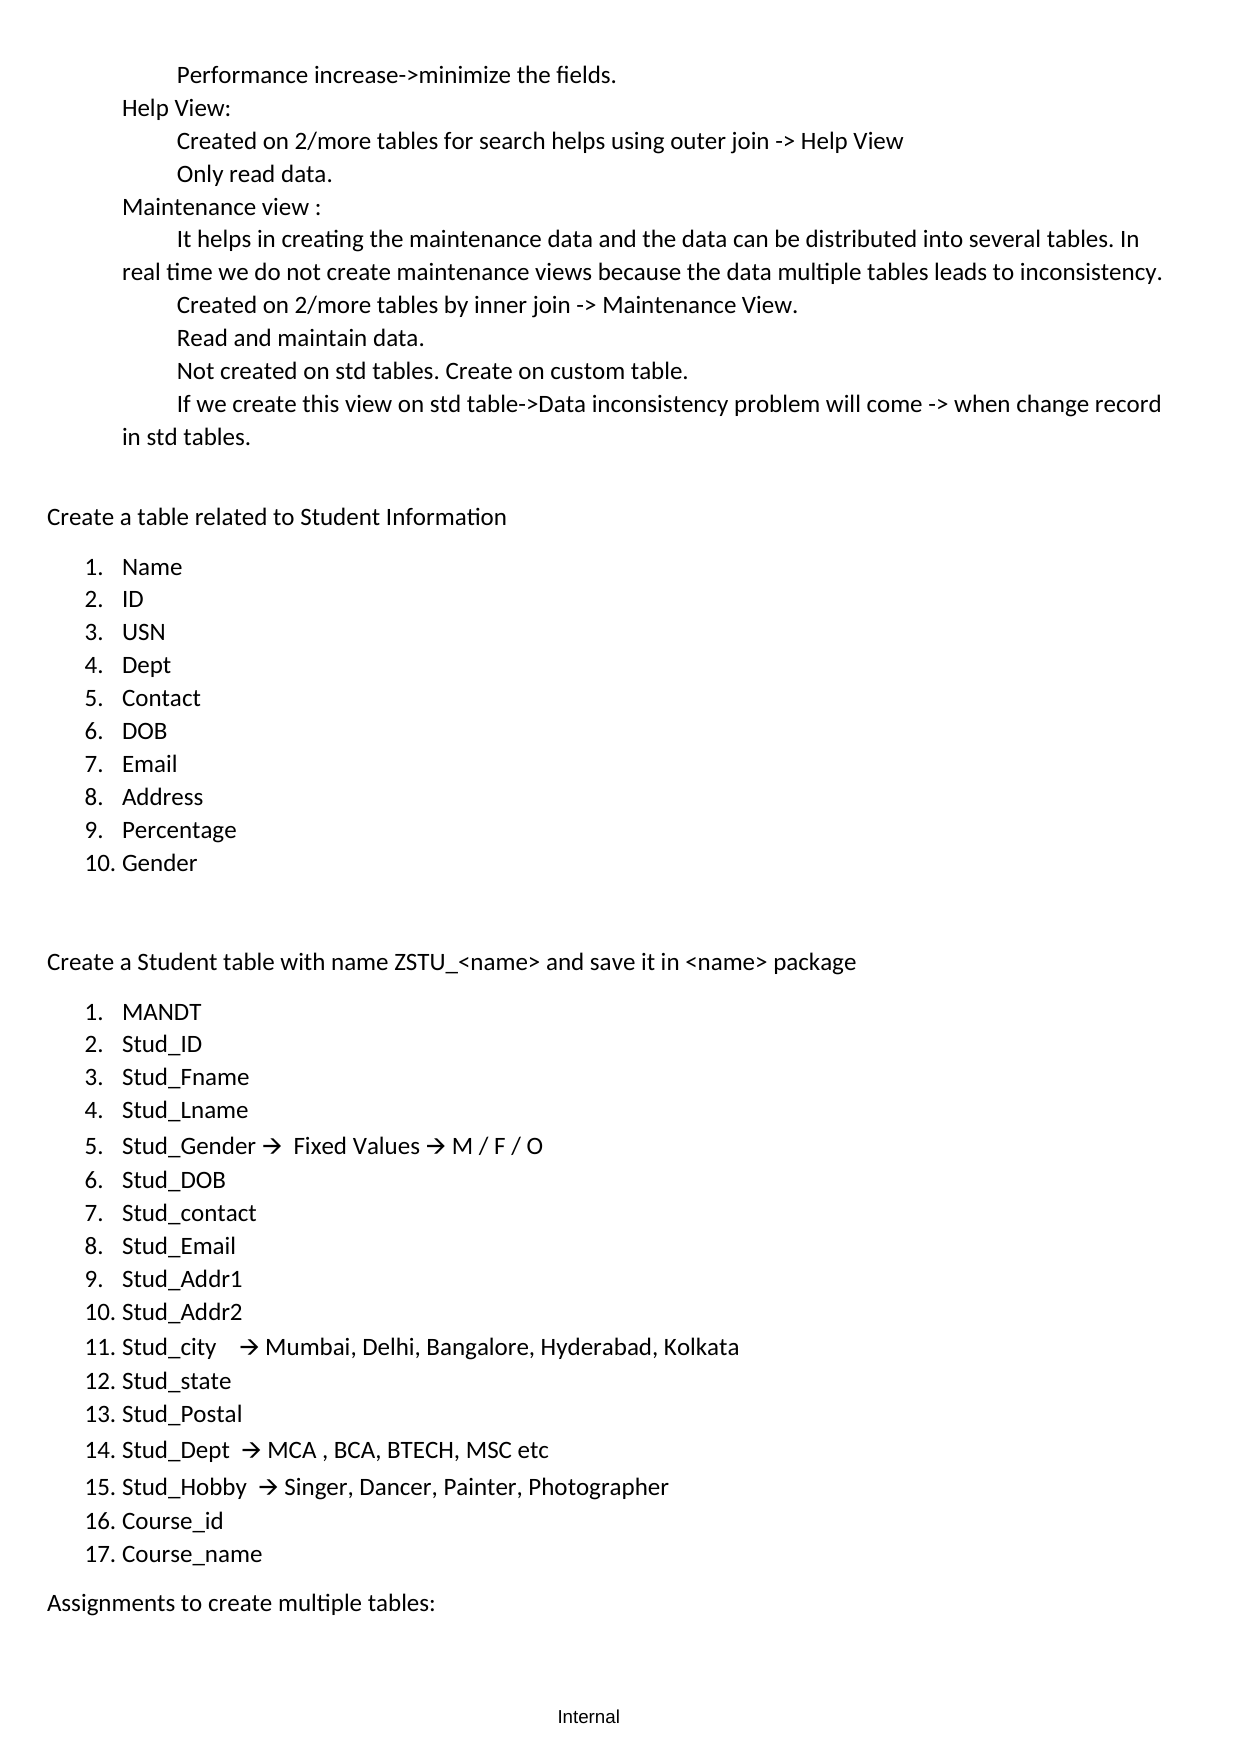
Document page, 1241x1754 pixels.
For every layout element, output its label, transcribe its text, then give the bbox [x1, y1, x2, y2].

list Gender [84, 847, 1181, 877]
list Percentage [84, 814, 1181, 844]
list Stud_Lname [84, 1094, 1181, 1125]
list Stud_Gender 🡪 Fixed Values 🡪 M / F / O [84, 1127, 1181, 1161]
list Contact [84, 682, 1181, 713]
list Course_name [84, 1538, 1181, 1568]
text Created on 2/more tables for search helps using outer join -> Help View [122, 125, 1181, 155]
list Course_id [84, 1505, 1181, 1535]
text Maintenance view : [122, 191, 1181, 221]
text Not created on std tables. Create on custom table. [122, 355, 1181, 386]
list Stud_city 🡪 Mumbai, Delhi, Bangalore, Hyderabad, Kolkata [84, 1329, 1181, 1363]
text Read and maintain data. [122, 322, 1181, 353]
text Create a table related to Student Information [47, 501, 1181, 532]
list Dept [84, 649, 1181, 680]
list Stud_Postal [84, 1398, 1181, 1429]
list Stud_DOB [84, 1164, 1181, 1195]
text Help View: [122, 92, 1181, 122]
list Stud_ID [84, 1029, 1181, 1059]
list Stud_Email [84, 1230, 1181, 1261]
list Stud_contact [84, 1197, 1181, 1228]
list DOB [84, 715, 1181, 746]
text Assignments to create multiple tables: [47, 1587, 1181, 1618]
list Stud_Dept 🡪 MCA , BCA, BTECH, MSC etc [84, 1431, 1181, 1465]
list Email [84, 748, 1181, 779]
list USN [84, 617, 1181, 647]
list Address [84, 781, 1181, 812]
text Create a Student table with name ZSTU_<name> and save it in <name> package [47, 946, 1181, 977]
list Stud_Hobby 🡪 Singer, Dancer, Painter, Photographer [84, 1468, 1181, 1502]
text If we create this view on std table->Data inconsistency problem will come -> when change record in std tables. [122, 388, 1181, 452]
list Stud_Addr1 [84, 1263, 1181, 1293]
list Name [84, 551, 1181, 581]
list ID [84, 584, 1181, 614]
list MANDT [84, 996, 1181, 1026]
list Stud_Fname [84, 1062, 1181, 1092]
list Stud_Addr2 [84, 1296, 1181, 1326]
text Performance increase->minimize the fields. [122, 59, 1181, 89]
text It helps in creating the maintenance data and the data can be distributed into several tables. In real time we do not create maintenance views because the data multiple tables leads to inconsistency. [122, 224, 1181, 287]
list Stud_state [84, 1366, 1181, 1396]
text Created on 2/more tables by inner join -> Maintenance View. [122, 289, 1181, 320]
text Only read data. [122, 158, 1181, 188]
